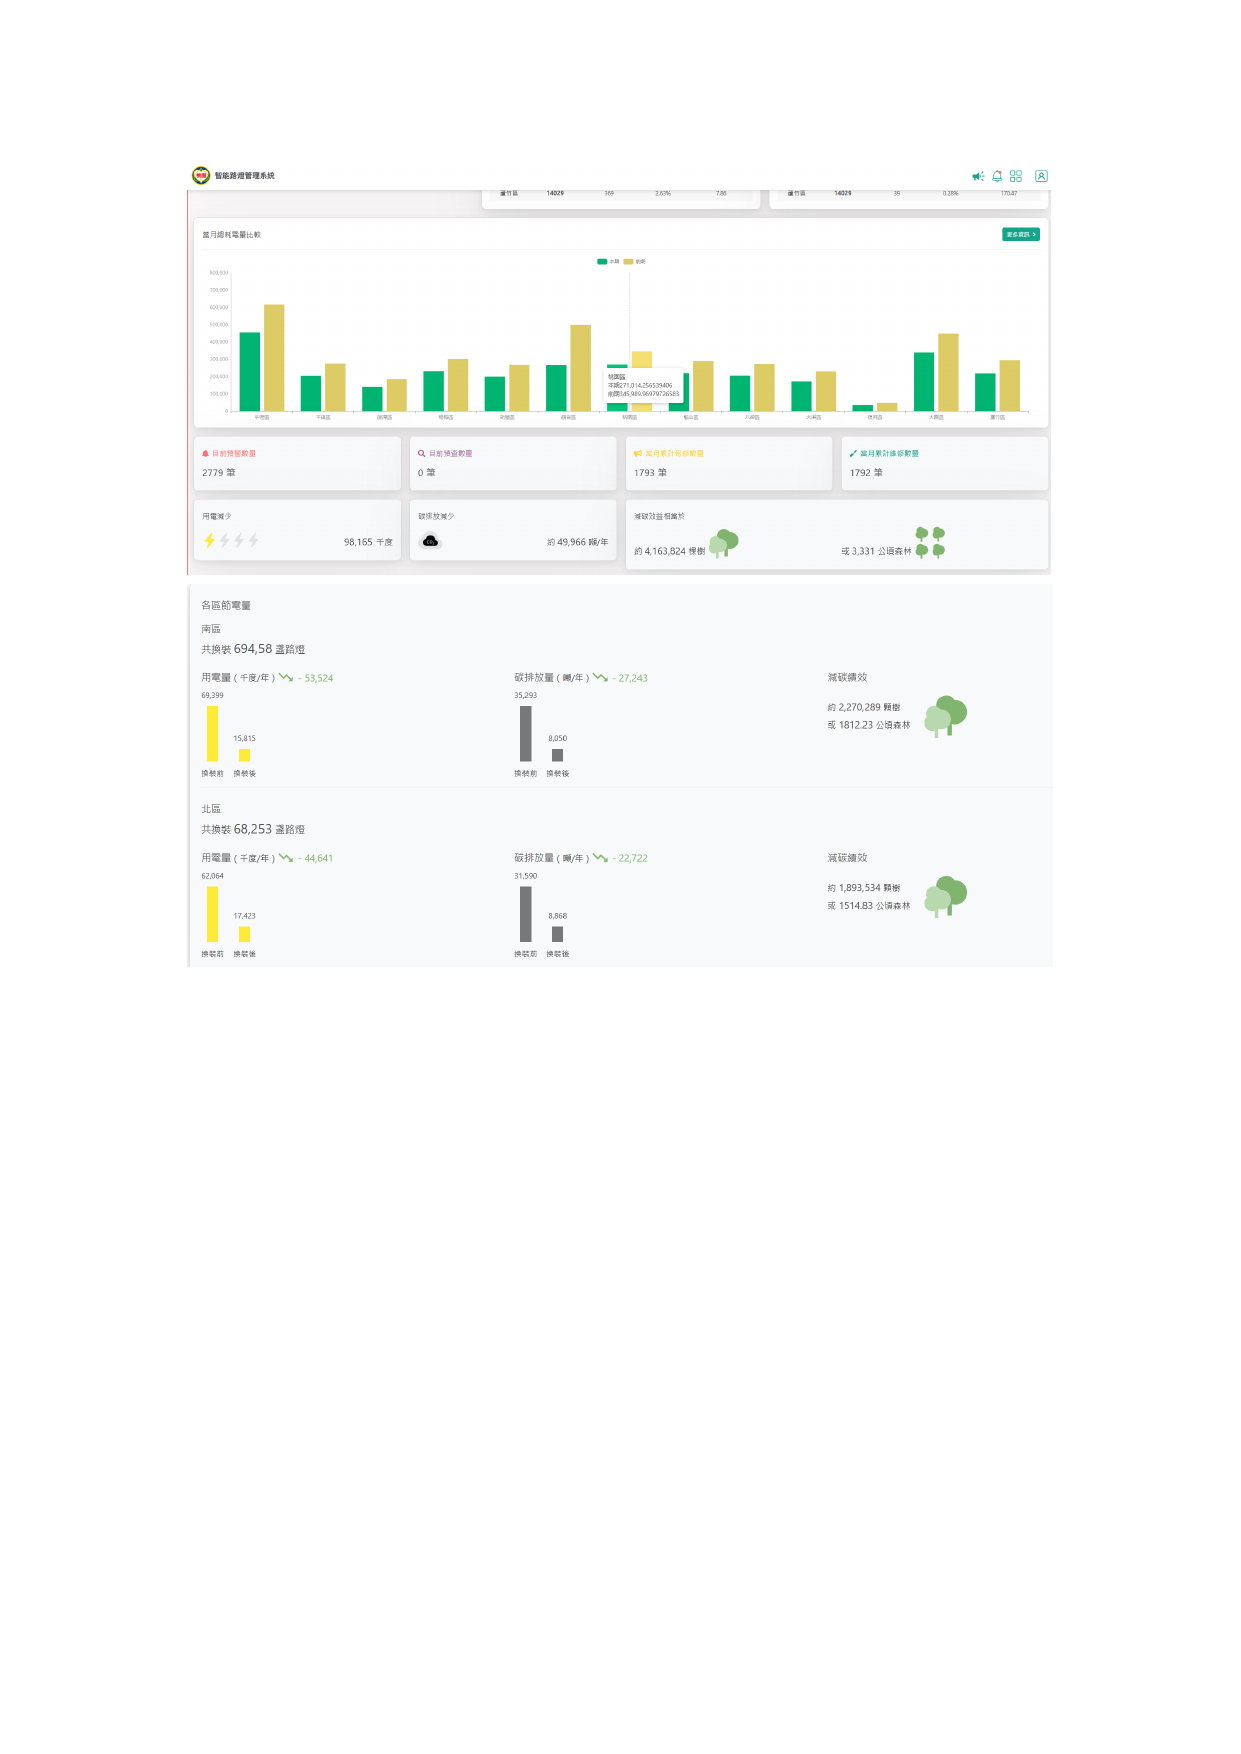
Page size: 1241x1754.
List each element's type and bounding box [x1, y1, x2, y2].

picture [187, 584, 1053, 967]
picture [187, 161, 1051, 575]
